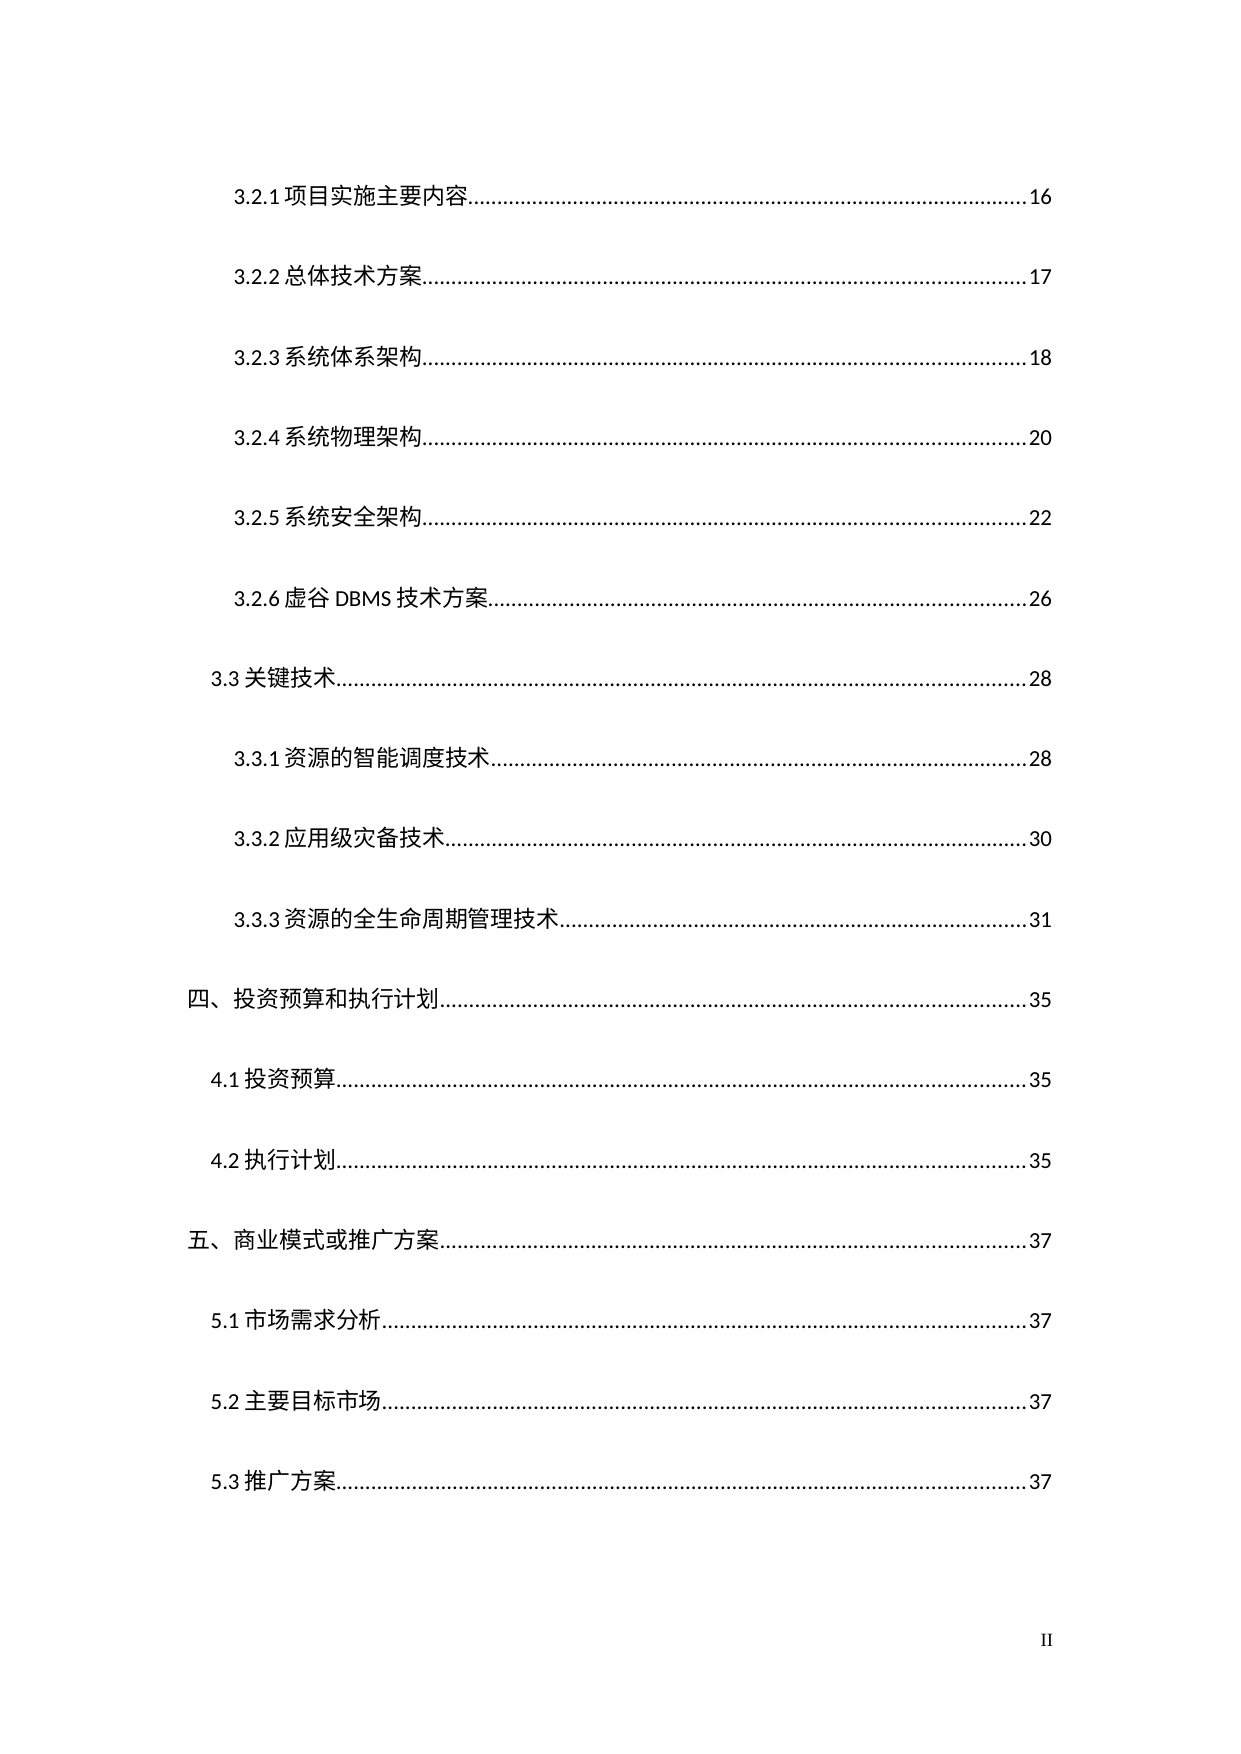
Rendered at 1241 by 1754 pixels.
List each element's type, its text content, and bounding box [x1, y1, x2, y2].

text 5.2主要目标市场 37 [210, 1367, 1053, 1432]
text 5.3推广方案 37 [210, 1447, 1053, 1512]
text 4.1投资预算 35 [210, 1045, 1053, 1110]
text 五、商业模式或推广方案 37 [187, 1206, 1053, 1271]
text 3.3.2应用级灾备技术 30 [233, 804, 1053, 869]
text 3.2.1项目实施主要内容 16 [233, 162, 1053, 227]
text 3.2.4系统物理架构 20 [233, 403, 1053, 468]
text 3.2.6虚谷DBMS技术方案 26 [233, 563, 1053, 628]
text 3.3关键技术 28 [210, 644, 1053, 709]
text 4.2执行计划 35 [210, 1126, 1053, 1191]
text 3.3.1资源的智能调度技术 28 [233, 724, 1053, 789]
text 5.1市场需求分析 37 [210, 1286, 1053, 1351]
text 3.3.3资源的全生命周期管理技术 31 [233, 885, 1053, 950]
text 3.2.2总体技术方案 17 [233, 242, 1053, 307]
text 3.2.3系统体系架构 18 [233, 323, 1053, 388]
text 四、投资预算和执行计划 35 [187, 965, 1053, 1030]
text 3.2.5系统安全架构 22 [233, 483, 1053, 548]
